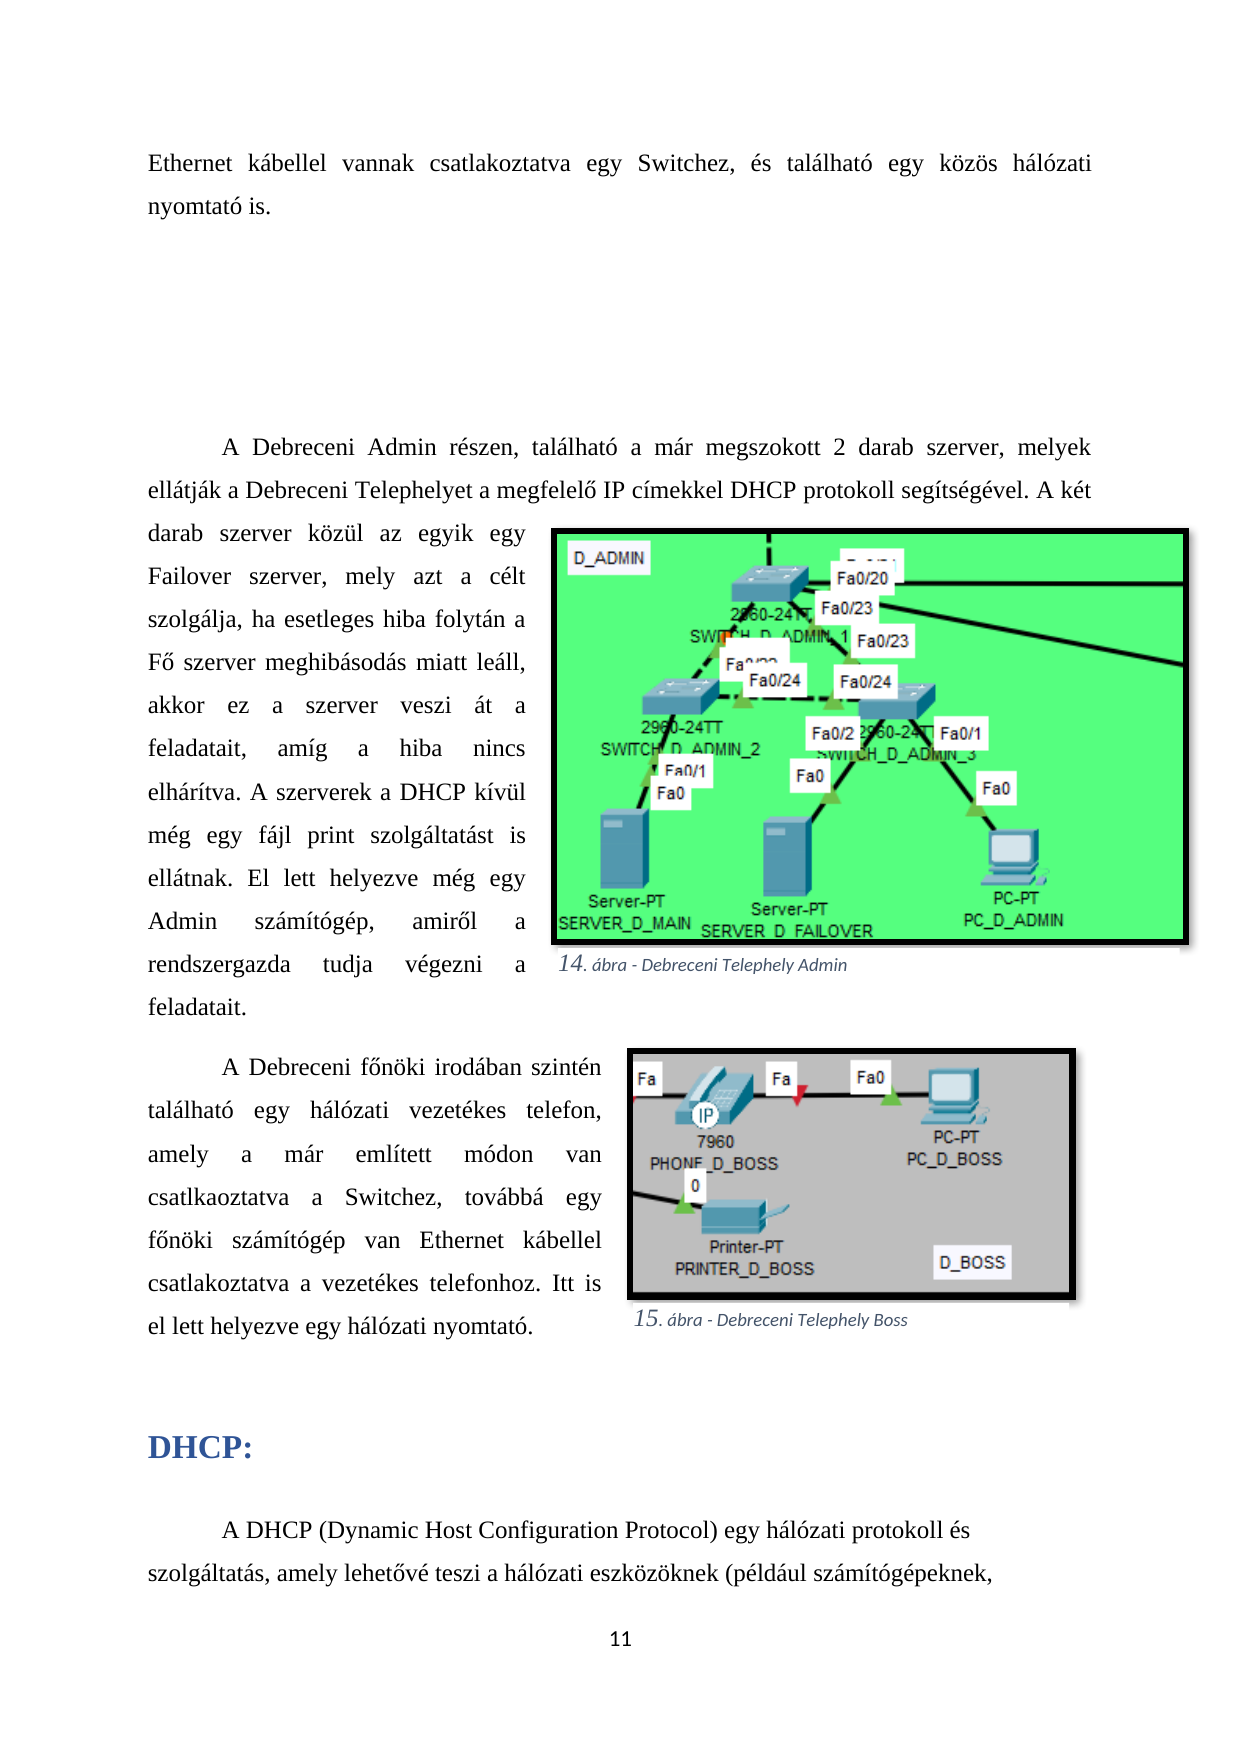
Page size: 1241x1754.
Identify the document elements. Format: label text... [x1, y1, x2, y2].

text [148, 1515, 1093, 1587]
subtitle DHCP: [148, 1427, 1093, 1465]
picture [557, 534, 1183, 939]
picture [633, 1054, 1069, 1294]
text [148, 148, 1093, 220]
